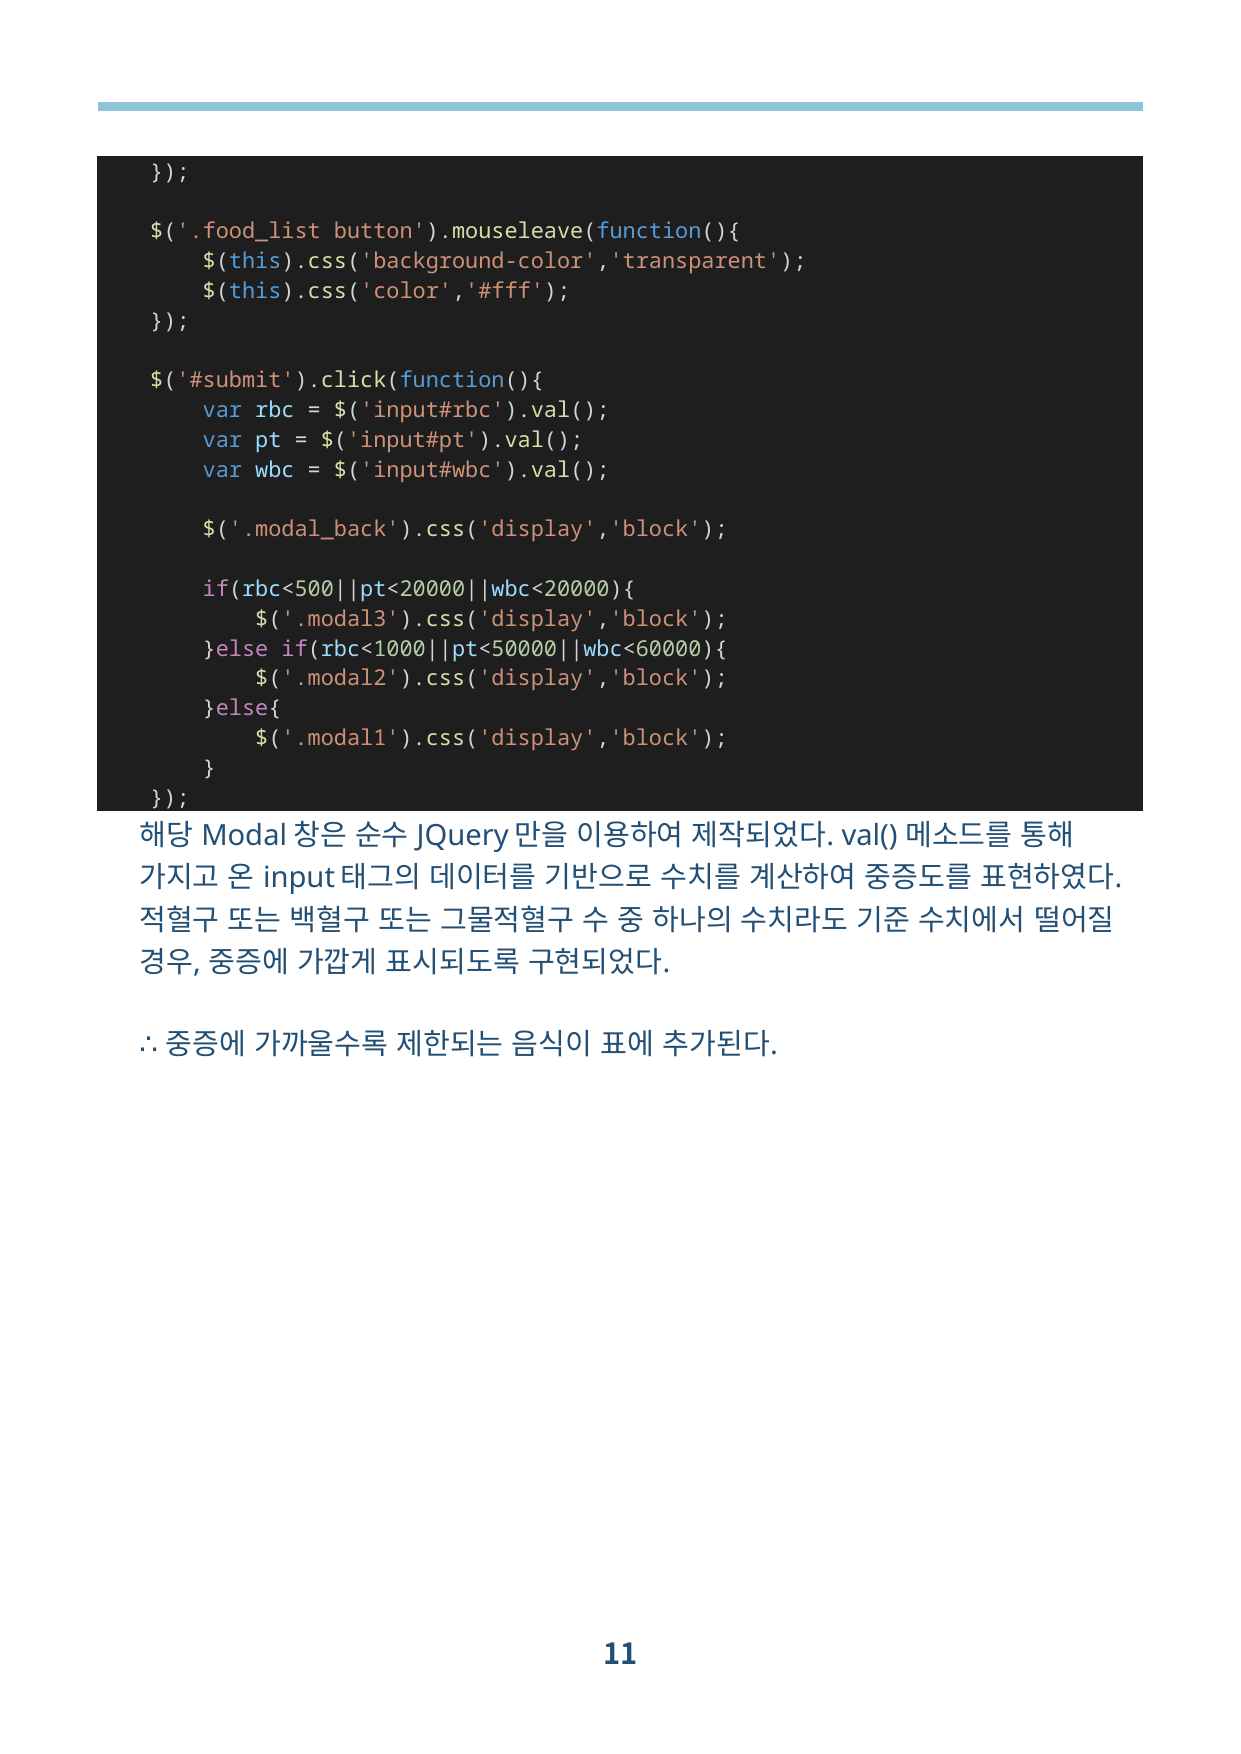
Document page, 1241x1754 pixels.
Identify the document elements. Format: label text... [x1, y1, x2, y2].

text var wbc = $('input#wbc').val(); [97, 454, 1143, 484]
text ∴ 중증에 가까울수록 제한되는 음식이 표에 추가된다. [139, 1021, 1143, 1063]
text }else{ [97, 692, 1143, 722]
text }); [97, 156, 1143, 186]
text 해당 Modal창은 순수 JQuery만을 이용하여 제작되었다. val() 메소드를 통해 가지고 온 input태그의 데이터를 기반으로 수치를 계산하여 중증도를 표현하였다. 적혈구 또는 백혈구 또는 그물적혈구 수 중 하나의 수치라도 기준 수치에서 떨어질 경우, 중증에 가깝게 표시되도록 구현되었다. [139, 811, 1143, 981]
text var rbc = $('input#rbc').val(); [97, 394, 1143, 424]
text $(this).css('background-color','transparent'); [97, 245, 1143, 275]
text var pt = $('input#pt').val(); [97, 424, 1143, 454]
text } [97, 752, 1143, 782]
text $('.modal2').css('display','block'); [97, 662, 1143, 692]
text $('#submit').click(function(){ [97, 364, 1143, 394]
text $('.modal1').css('display','block'); [97, 722, 1143, 752]
text $(this).css('color','#fff'); [97, 275, 1143, 305]
text $('.food_list button').mouseleave(function(){ [97, 216, 1143, 245]
text $('.modal_back').css('display','block'); [97, 513, 1143, 543]
text }); [97, 305, 1143, 335]
text $('.modal3').css('display','block'); [97, 603, 1143, 633]
text if(rbc<500||pt<20000||wbc<20000){ [97, 573, 1143, 603]
text }else if(rbc<1000||pt<50000||wbc<60000){ [97, 633, 1143, 662]
text }); [97, 782, 1143, 811]
